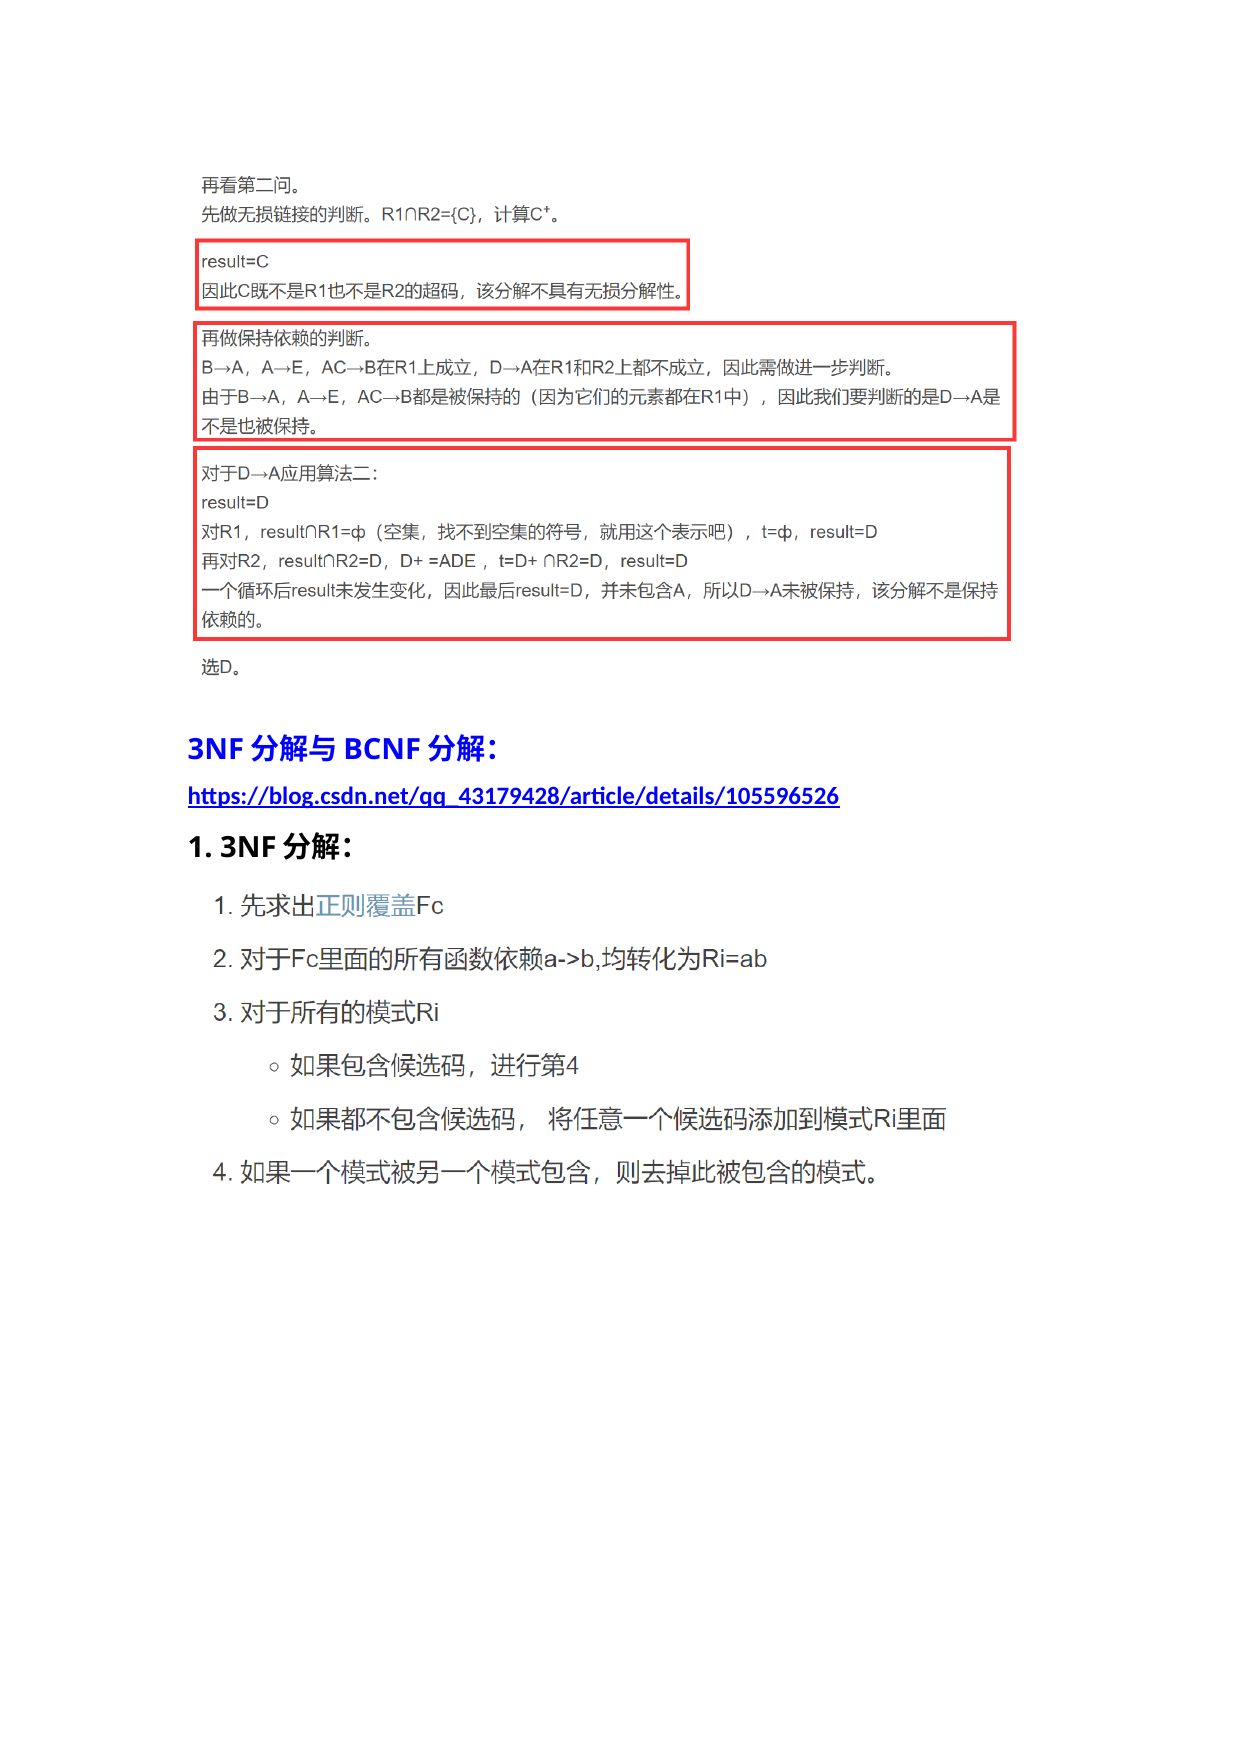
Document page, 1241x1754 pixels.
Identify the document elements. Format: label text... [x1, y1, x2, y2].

text 3NF分解与BCNF分解： [187, 714, 1053, 779]
picture [187, 877, 965, 1210]
picture [187, 162, 1023, 688]
text 1. 3NF分解： [187, 812, 1053, 877]
text https://blog.csdn.net/qq_43179428/article/details/105596526 [187, 779, 1053, 812]
